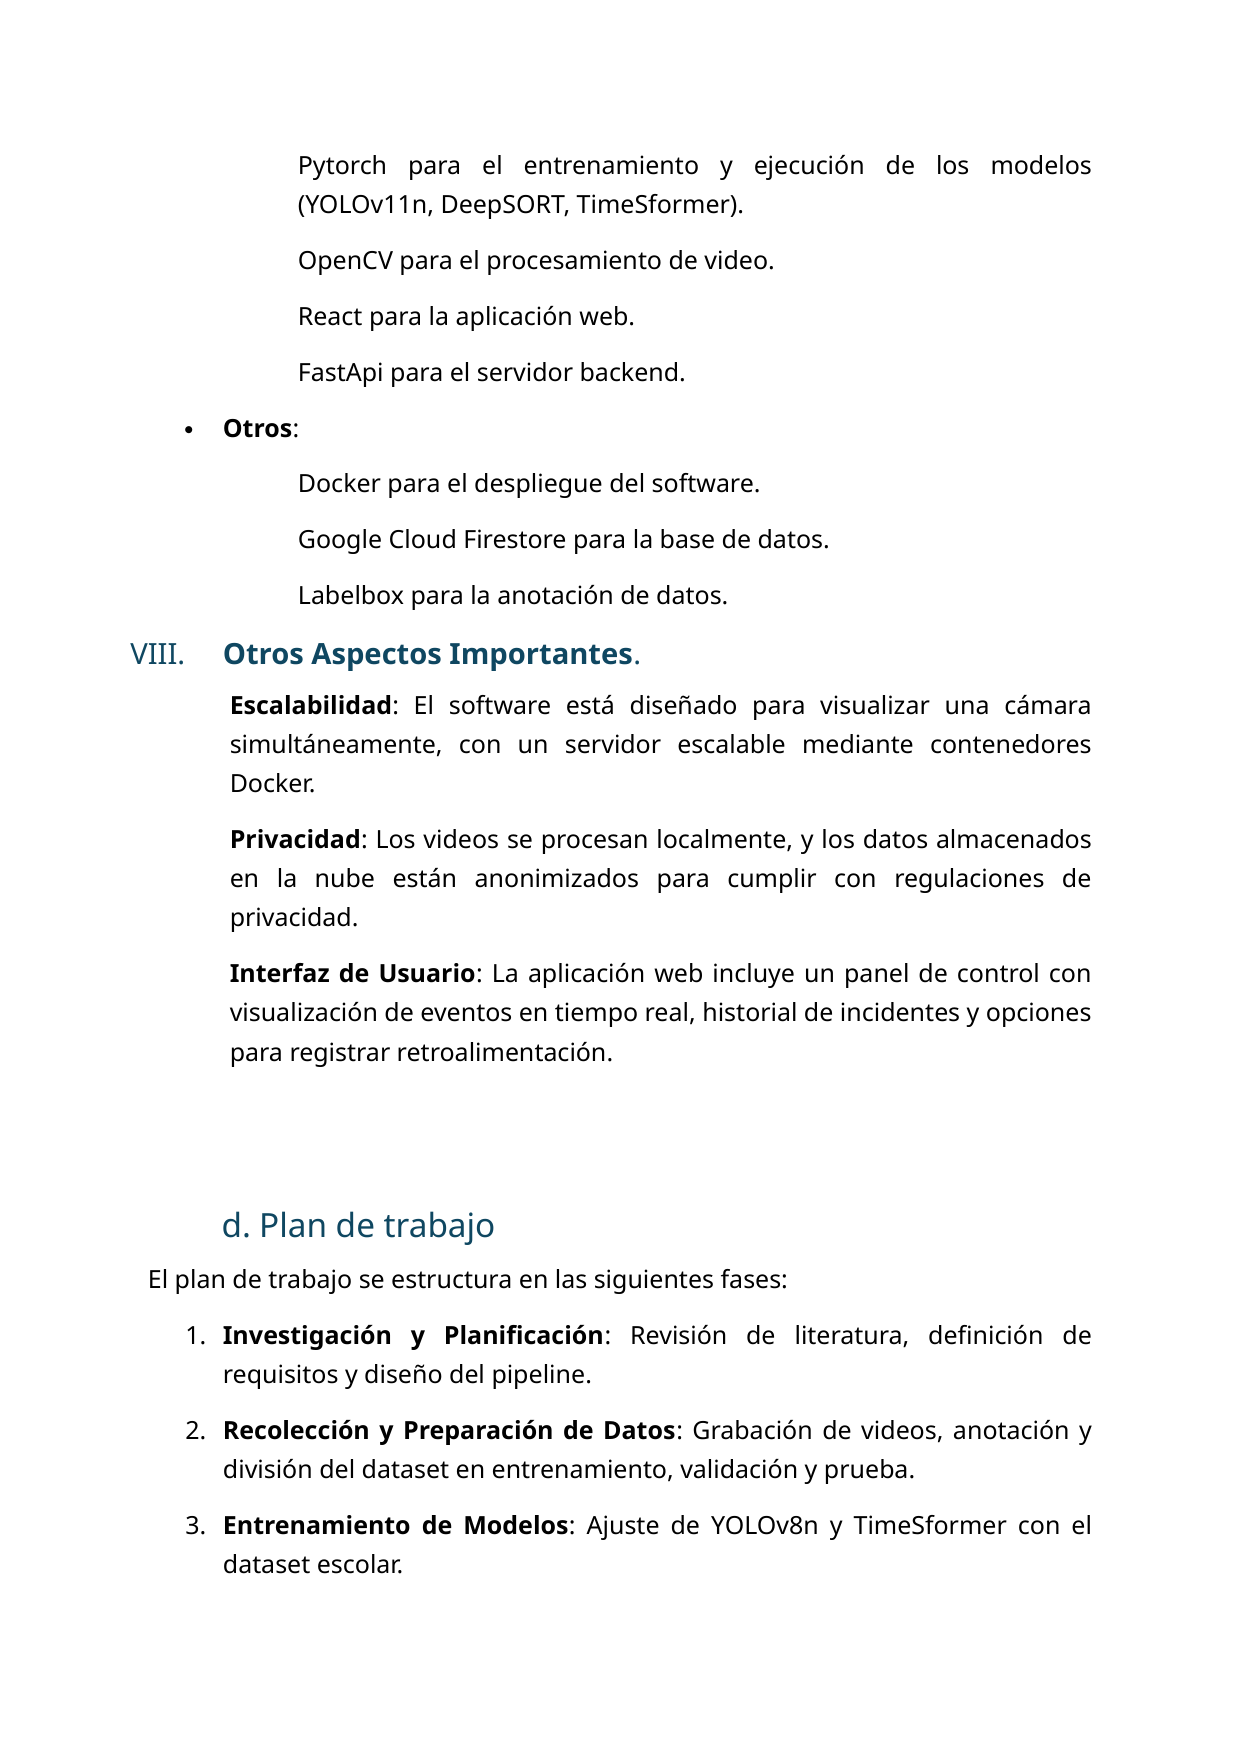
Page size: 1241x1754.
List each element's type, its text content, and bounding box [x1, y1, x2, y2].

text FastApi para el servidor backend. [298, 354, 1092, 388]
text OpenCV para el procesamiento de video. [298, 243, 1092, 277]
text Interfaz de Usuario: La aplicación web incluye un panel de control con visualización de eventos en tiempo real, historial de incidentes y opciones para registrar retroalimentación. [229, 956, 1092, 1068]
list Investigación y Planificación: Revisión de literatura, definición de requisitos y diseño del pipeline. [185, 1318, 1092, 1391]
text El plan de trabajo se estructura en las siguientes fases: [148, 1262, 1092, 1296]
text Google Cloud Firestore para la base de datos. [298, 522, 1092, 556]
text Pytorch para el entrenamiento y ejecución de los modelos (YOLOv11n, DeepSORT, TimeSformer). [298, 148, 1092, 221]
list Entrenamiento de Modelos: Ajuste de YOLOv8n y TimeSformer con el dataset escolar. [185, 1508, 1092, 1581]
list Recolección y Preparación de Datos: Grabación de videos, anotación y división del dataset en entrenamiento, validación y prueba. [185, 1413, 1092, 1486]
text React para la aplicación web. [298, 298, 1092, 333]
text Escalabilidad: El software está diseñado para visualizar una cámara simultáneamente, con un servidor escalable mediante contenedores Docker. [229, 687, 1092, 800]
text Labelbox para la anotación de datos. [298, 578, 1092, 612]
subtitle Otros Aspectos Importantes. [185, 633, 1092, 673]
text Docker para el despliegue del software. [298, 466, 1092, 500]
subtitle Plan de trabajo [221, 1202, 1092, 1247]
text Privacidad: Los videos se procesan localmente, y los datos almacenados en la nube están anonimizados para cumplir con regulaciones de privacidad. [229, 822, 1092, 934]
list Otros: [185, 410, 1092, 444]
